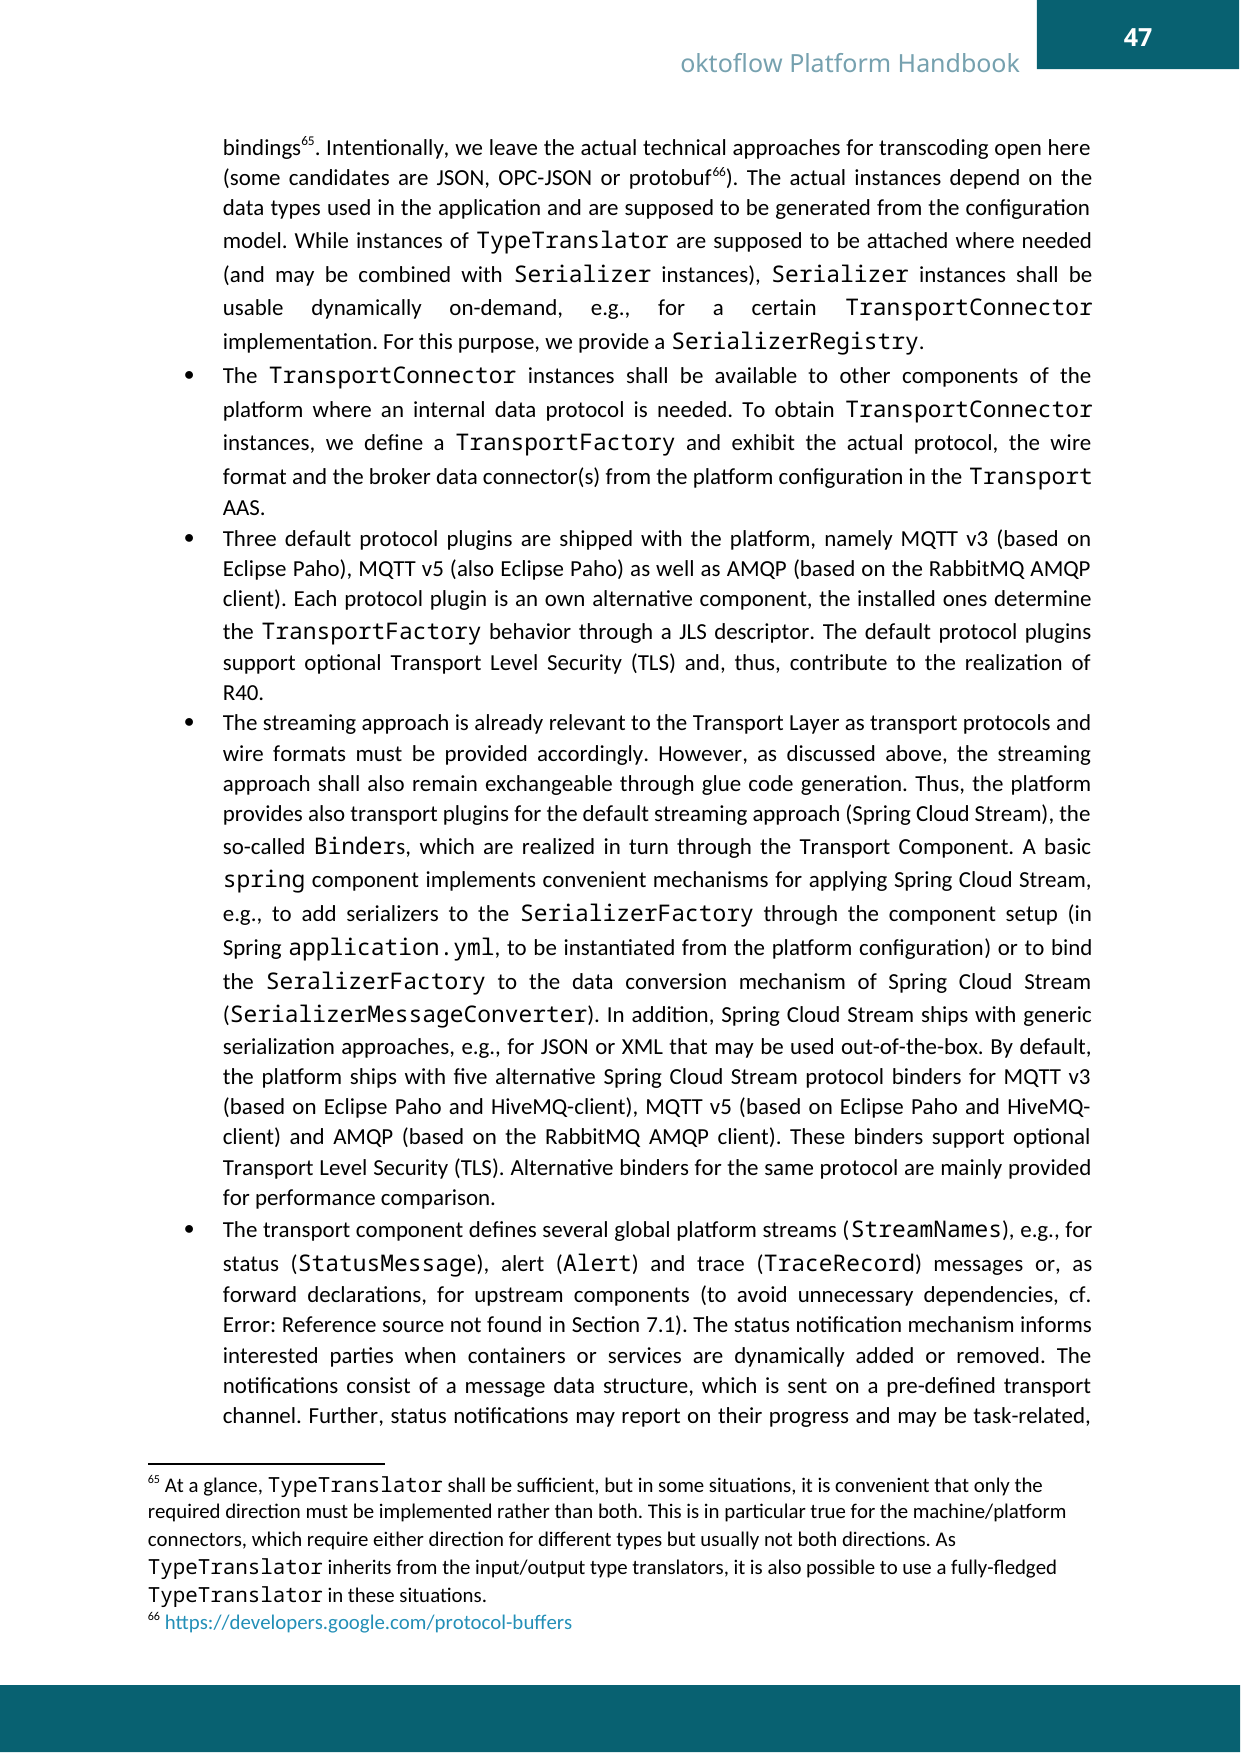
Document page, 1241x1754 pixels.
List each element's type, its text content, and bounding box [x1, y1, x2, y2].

list The TransportConnector instances shall be available to other components of the platform where an internal data protocol is needed. To obtain TransportConnector instances, we define a TransportFactory and exhibit the actual protocol, the wire format and the broker data connector(s) from the platform configuration in the Transport AAS. [185, 359, 1093, 522]
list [185, 133, 1093, 356]
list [185, 1213, 1093, 1429]
list Three default protocol plugins are shipped with the platform, namely MQTT v3 (based on Eclipse Paho), MQTT v5 (also Eclipse Paho) as well as AMQP (based on the RabbitMQ AMQP client). Each protocol plugin is an own alternative component, the installed ones determine the TransportFactory behavior through a JLS descriptor. The default protocol plugins support optional Transport Level Security (TLS) and, thus, contribute to the realization of R40. [185, 524, 1093, 706]
list The streaming approach is already relevant to the Transport Layer as transport protocols and wire formats must be provided accordingly. However, as discussed above, the streaming approach shall also remain exchangeable through glue code generation. Thus, the platform provides also transport plugins for the default streaming approach (Spring Cloud Stream), the so-called Binders, which are realized in turn through the Transport Component. A basic spring component implements convenient mechanisms for applying Spring Cloud Stream, e.g., to add serializers to the SerializerFactory through the component setup (in Spring application.yml, to be instantiated from the platform configuration) or to bind the SeralizerFactory to the data conversion mechanism of Spring Cloud Stream (SerializerMessageConverter). In addition, Spring Cloud Stream ships with generic serialization approaches, e.g., for JSON or XML that may be used out-of-the-box. By default, the platform ships with five alternative Spring Cloud Stream protocol binders for MQTT v3 (based on Eclipse Paho and HiveMQ-client), MQTT v5 (based on Eclipse Paho and HiveMQ-client) and AMQP (based on the RabbitMQ AMQP client). These binders support optional Transport Level Security (TLS). Alternative binders for the same protocol are mainly provided for performance comparison. [185, 708, 1093, 1211]
